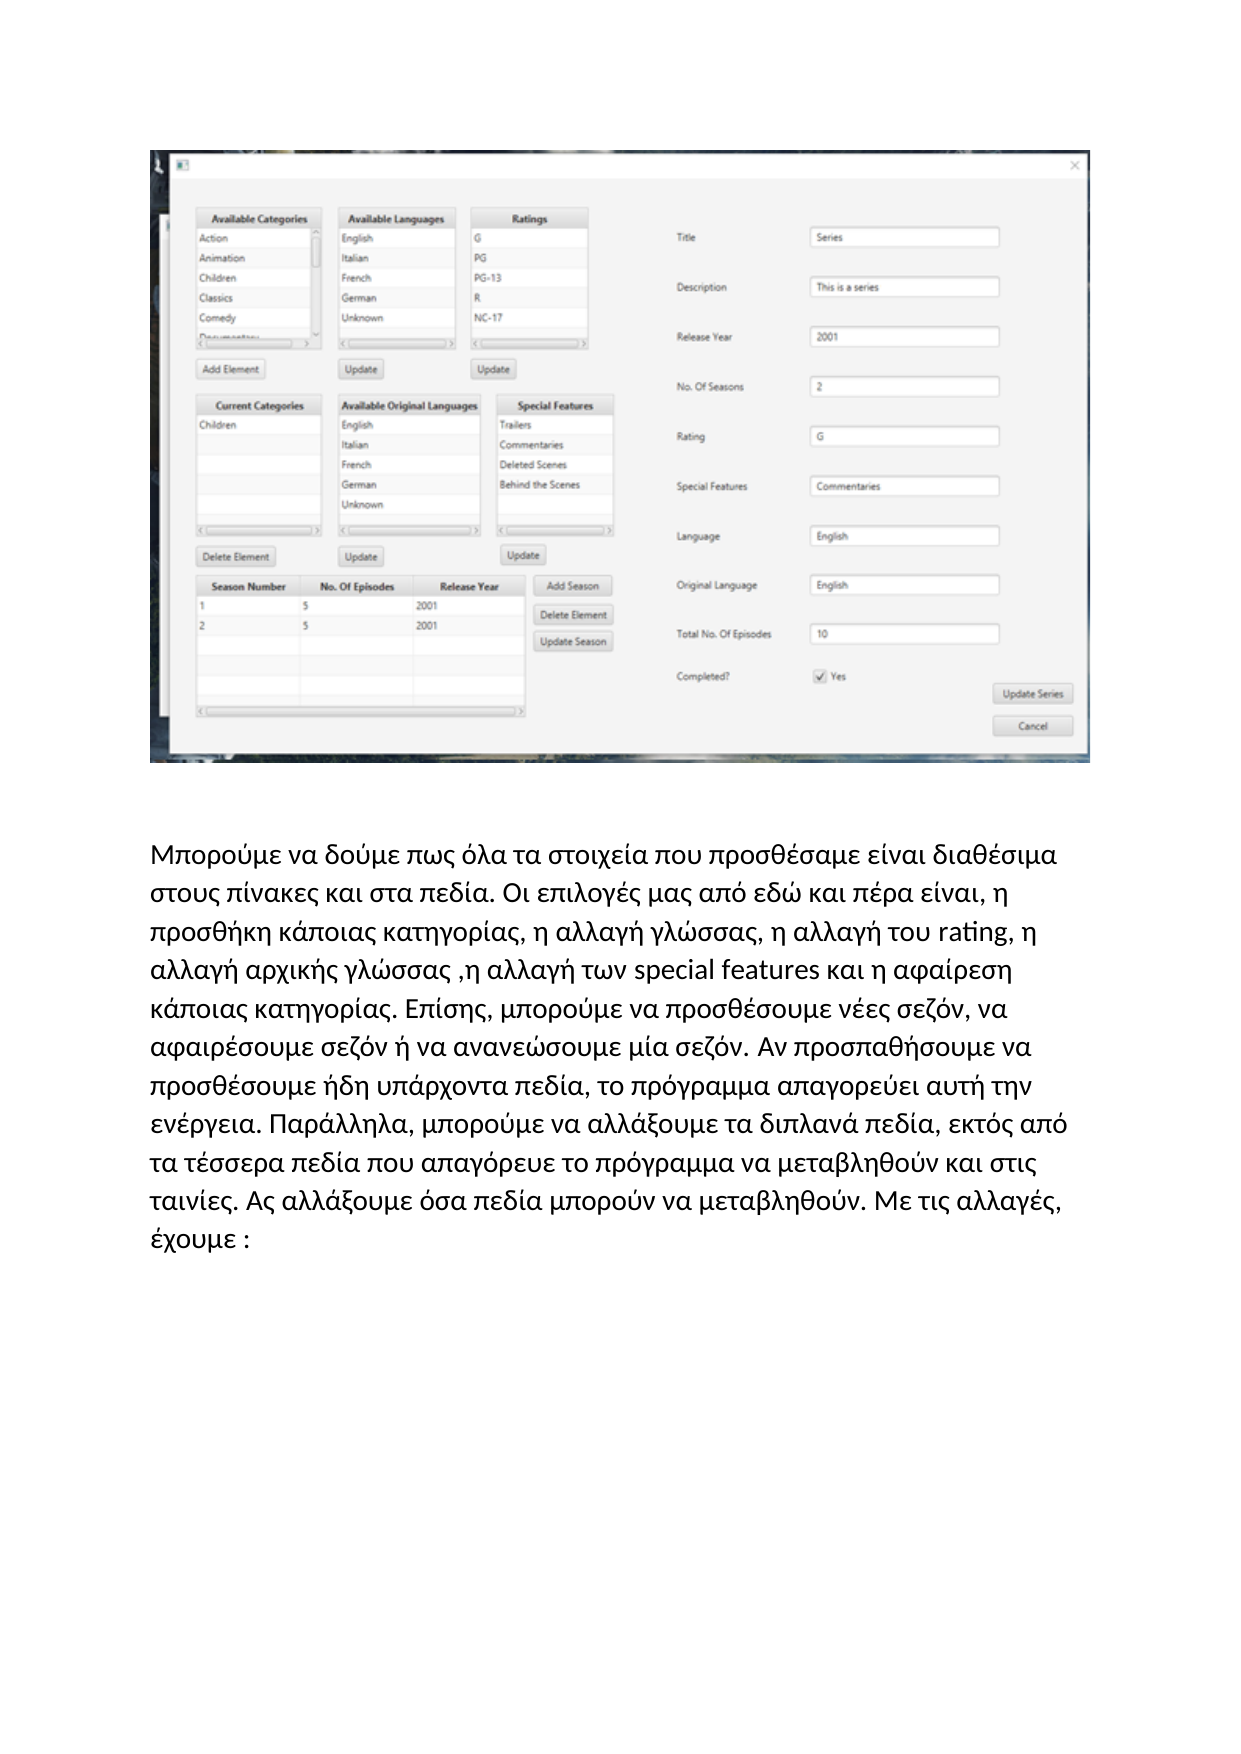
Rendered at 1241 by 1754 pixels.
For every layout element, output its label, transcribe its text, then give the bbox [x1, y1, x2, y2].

picture [150, 150, 1091, 763]
text Μπορούμε να δούμε πως όλα τα στοιχεία που προσθέσαμε είναι διαθέσιμα στους πίνακες και στα πεδία. Οι επιλογές μας από εδώ και πέρα είναι, η προσθήκη κάποιας κατηγορίας, η αλλαγή γλώσσας, η αλλαγή του rating, η αλλαγή αρχικής γλώσσας ,η αλλαγή των special features και η αφαίρεση κάποιας κατηγορίας. Επίσης, μπορούμε να προσθέσουμε νέες σεζόν, να αφαιρέσουμε σεζόν ή να ανανεώσουμε μία σεζόν. Aν προσπαθήσουμε να προσθέσουμε ήδη υπάρχοντα πεδία, το πρόγραμμα απαγορεύει αυτή την ενέργεια. Παράλληλα, μπορούμε να αλλάξουμε τα διπλανά πεδία, εκτός από τα τέσσερα πεδία που απαγόρευε το πρόγραμμα να μεταβληθούν και στις ταινίες. Ας αλλάξουμε όσα πεδία μπορούν να μεταβληθούν. Με τις αλλαγές, έχουμε : [150, 836, 1090, 1256]
